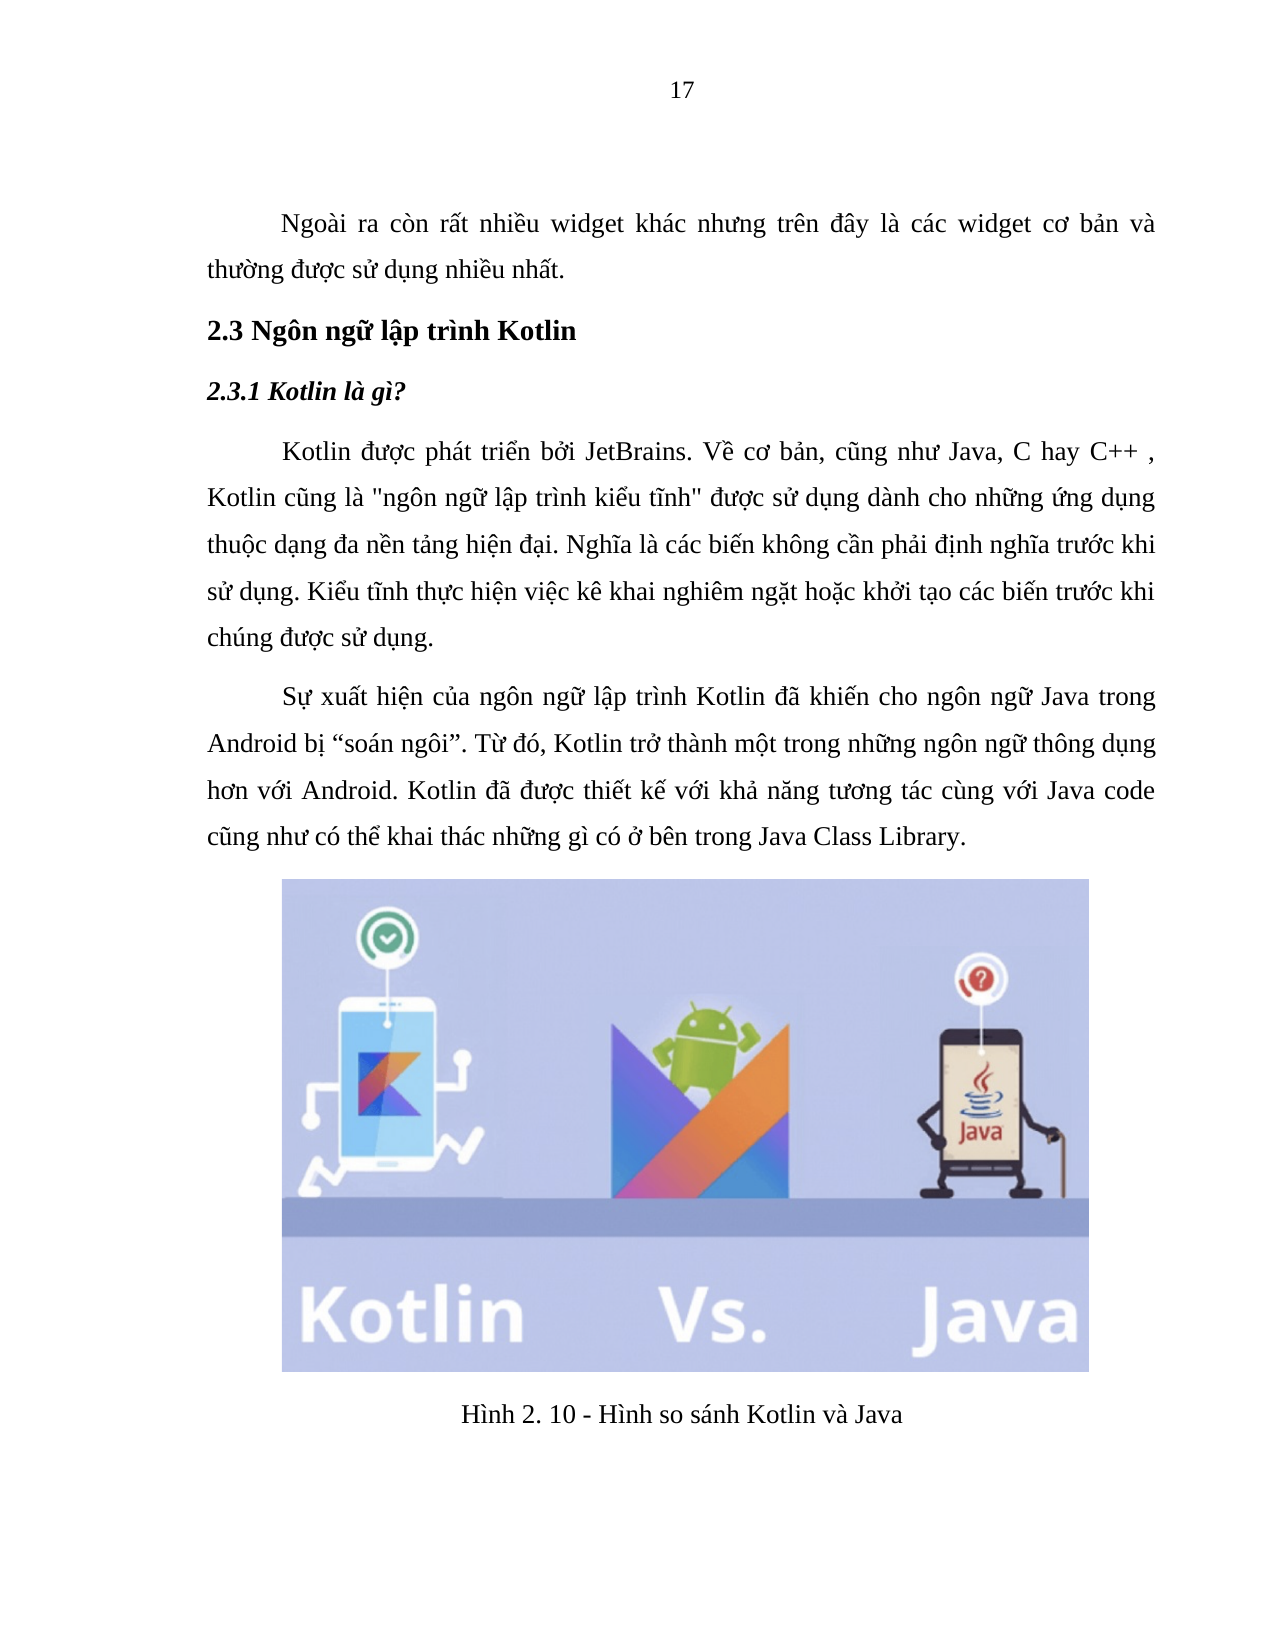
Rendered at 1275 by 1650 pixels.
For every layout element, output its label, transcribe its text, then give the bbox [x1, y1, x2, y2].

list Ngôn ngữ lập trình Kotlin [207, 313, 1157, 346]
text Sự xuất hiện của ngôn ngữ lập trình Kotlin đã khiến cho ngôn ngữ Java trong Android bị “soán ngôi”. Từ đó, Kotlin trở thành một trong những ngôn ngữ thông dụng hơn với Android. Kotlin đã được thiết kế với khả năng tương tác cùng với Java code cũng như có thể khai thác những gì có ở bên trong Java Class Library. [207, 680, 1157, 852]
text Ngoài ra còn rất nhiều widget khác nhưng trên đây là các widget cơ bản và thường được sử dụng nhiều nhất. [207, 207, 1157, 284]
picture [281, 879, 1089, 1372]
text 2.3.1 Kotlin là gì? [207, 375, 1157, 407]
text Kotlin được phát triển bởi JetBrains. Về cơ bản, cũng như Java, C hay C++ , Kotlin cũng là "ngôn ngữ lập trình kiểu tĩnh" được sử dụng dành cho những ứng dụng thuộc dạng đa nền tảng hiện đại. Nghĩa là các biến không cần phải định nghĩa trước khi sử dụng. Kiểu tĩnh thực hiện việc kê khai nghiêm ngặt hoặc khởi tạo các biến trước khi chúng được sử dụng. [207, 434, 1157, 652]
text Hình 2. 10 - Hình so sánh Kotlin và Java [207, 1398, 1157, 1429]
